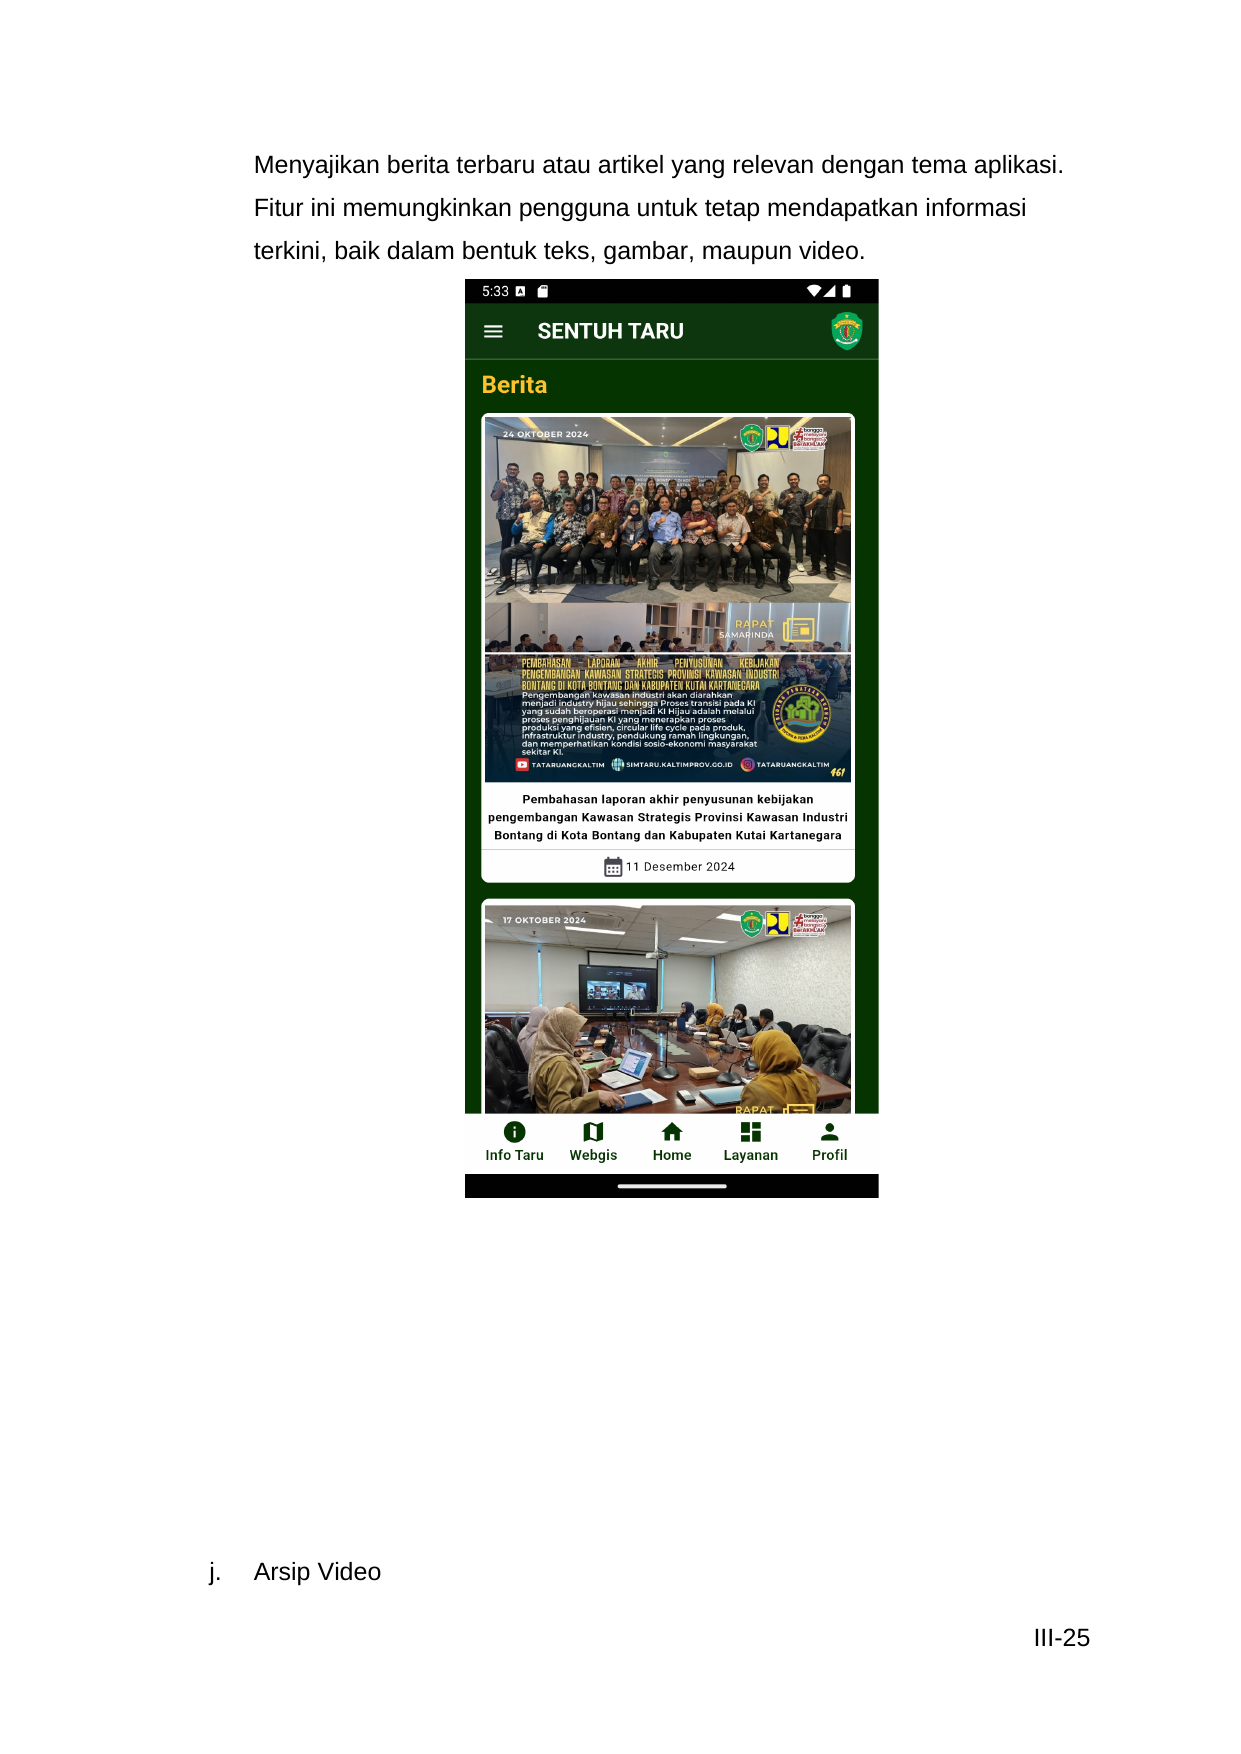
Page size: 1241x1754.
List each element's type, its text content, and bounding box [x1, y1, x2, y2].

list Arsip Video [209, 1557, 1090, 1586]
picture [465, 279, 879, 1198]
list Menyajikan berita terbaru atau artikel yang relevan dengan tema aplikasi. Fitur ini memungkinkan pengguna untuk tetap mendapatkan informasi terkini, baik dalam bentuk teks, gambar, maupun video. [253, 150, 1090, 265]
